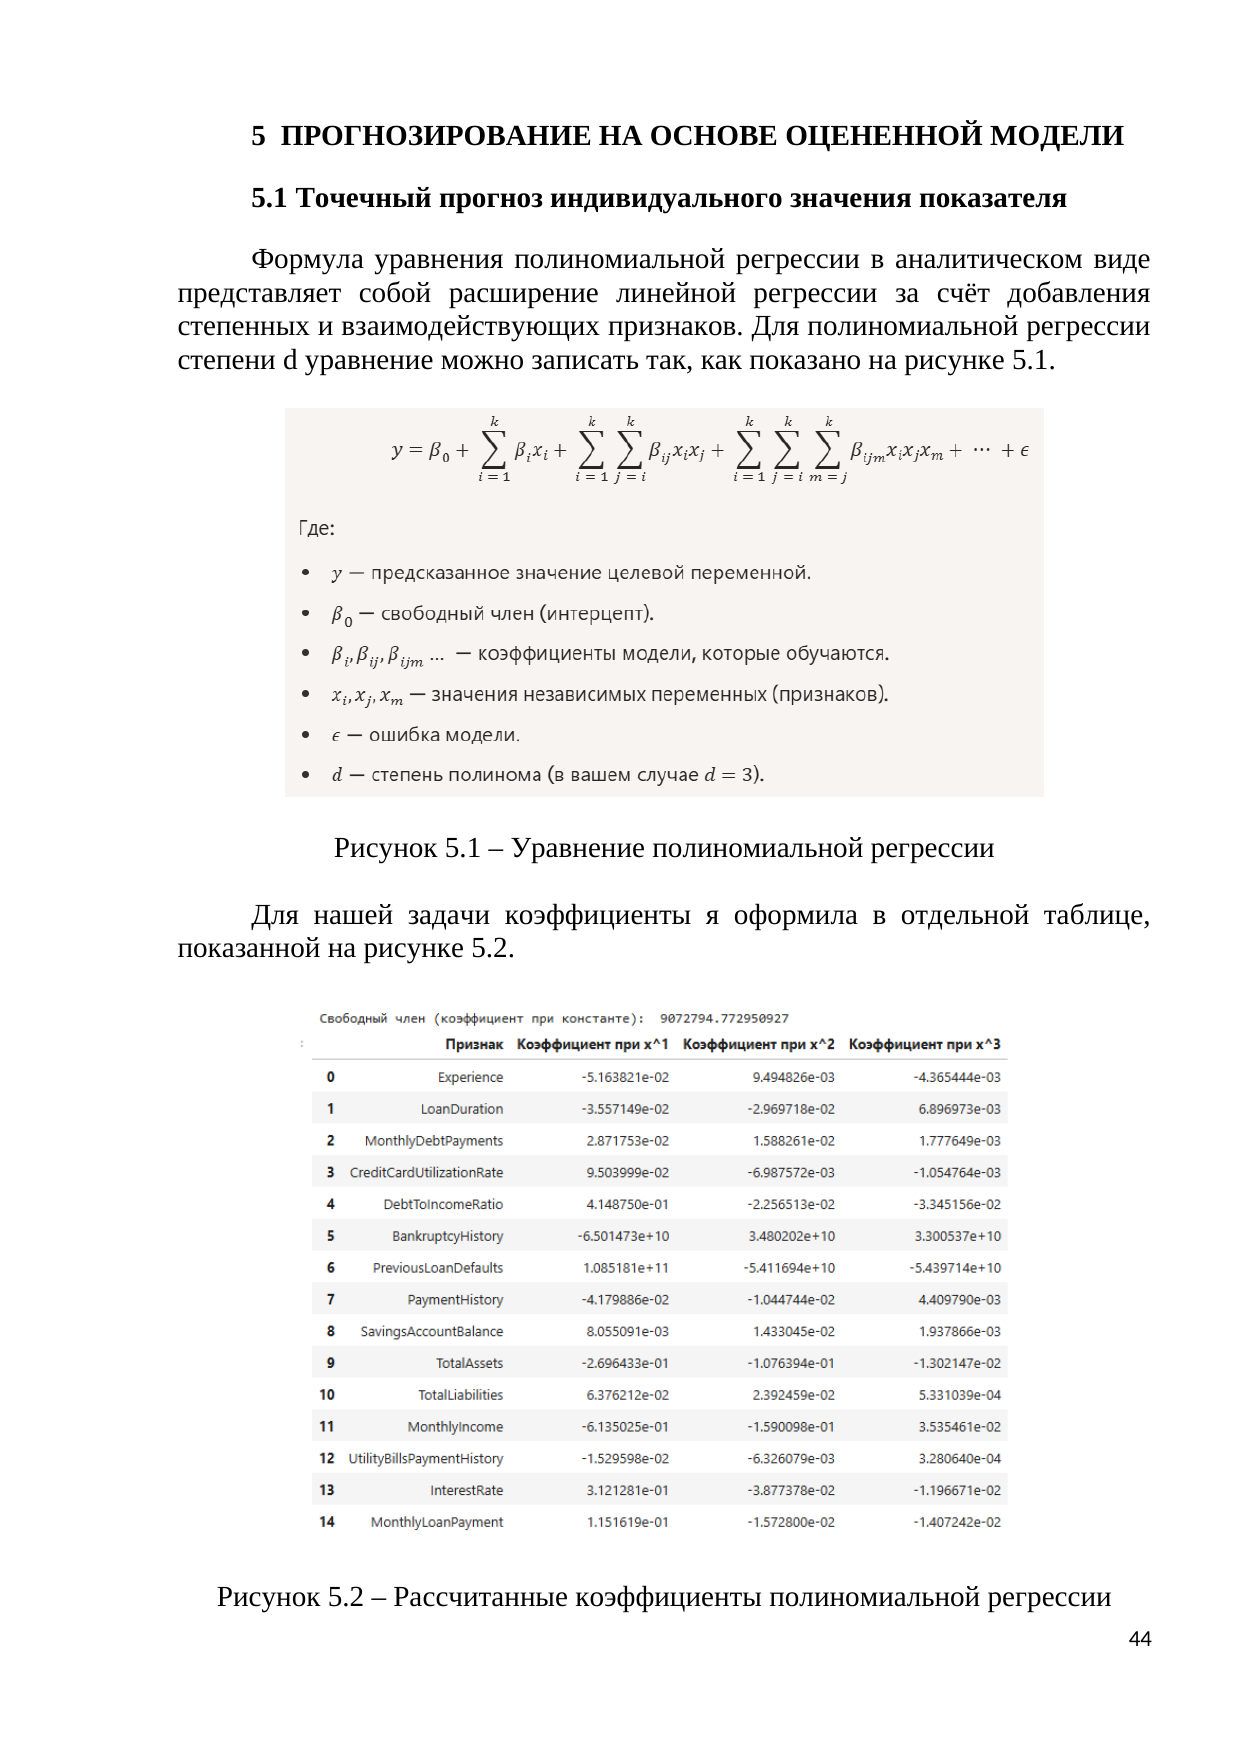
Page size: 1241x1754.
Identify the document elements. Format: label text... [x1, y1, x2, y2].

subtitle ПРОГНОЗИРОВАНИЕ НА ОСНОВЕ ОЦЕНЕННОЙ МОДЕЛИ [251, 118, 1152, 152]
picture [300, 997, 1029, 1546]
picture [285, 408, 1044, 797]
text Рисунок 5.1 – Уравнение полиномиальной регрессии [177, 830, 1152, 863]
text Формула уравнения полиномиальной регрессии в аналитическом виде представляет собой расширение линейной регрессии за счёт добавления степенных и взаимодействующих признаков. Для полиномиальной регрессии степени d уравнение можно записать так, как показано на рисунке 5.1. [177, 241, 1152, 375]
subtitle Точечный прогноз индивидуального значения показателя [251, 180, 1152, 213]
text Для нашей задачи коэффициенты я оформила в отдельной таблице, показанной на рисунке 5.2. [177, 897, 1152, 964]
text Рисунок 5.2 – Рассчитанные коэффициенты полиномиальной регрессии [177, 1579, 1152, 1612]
